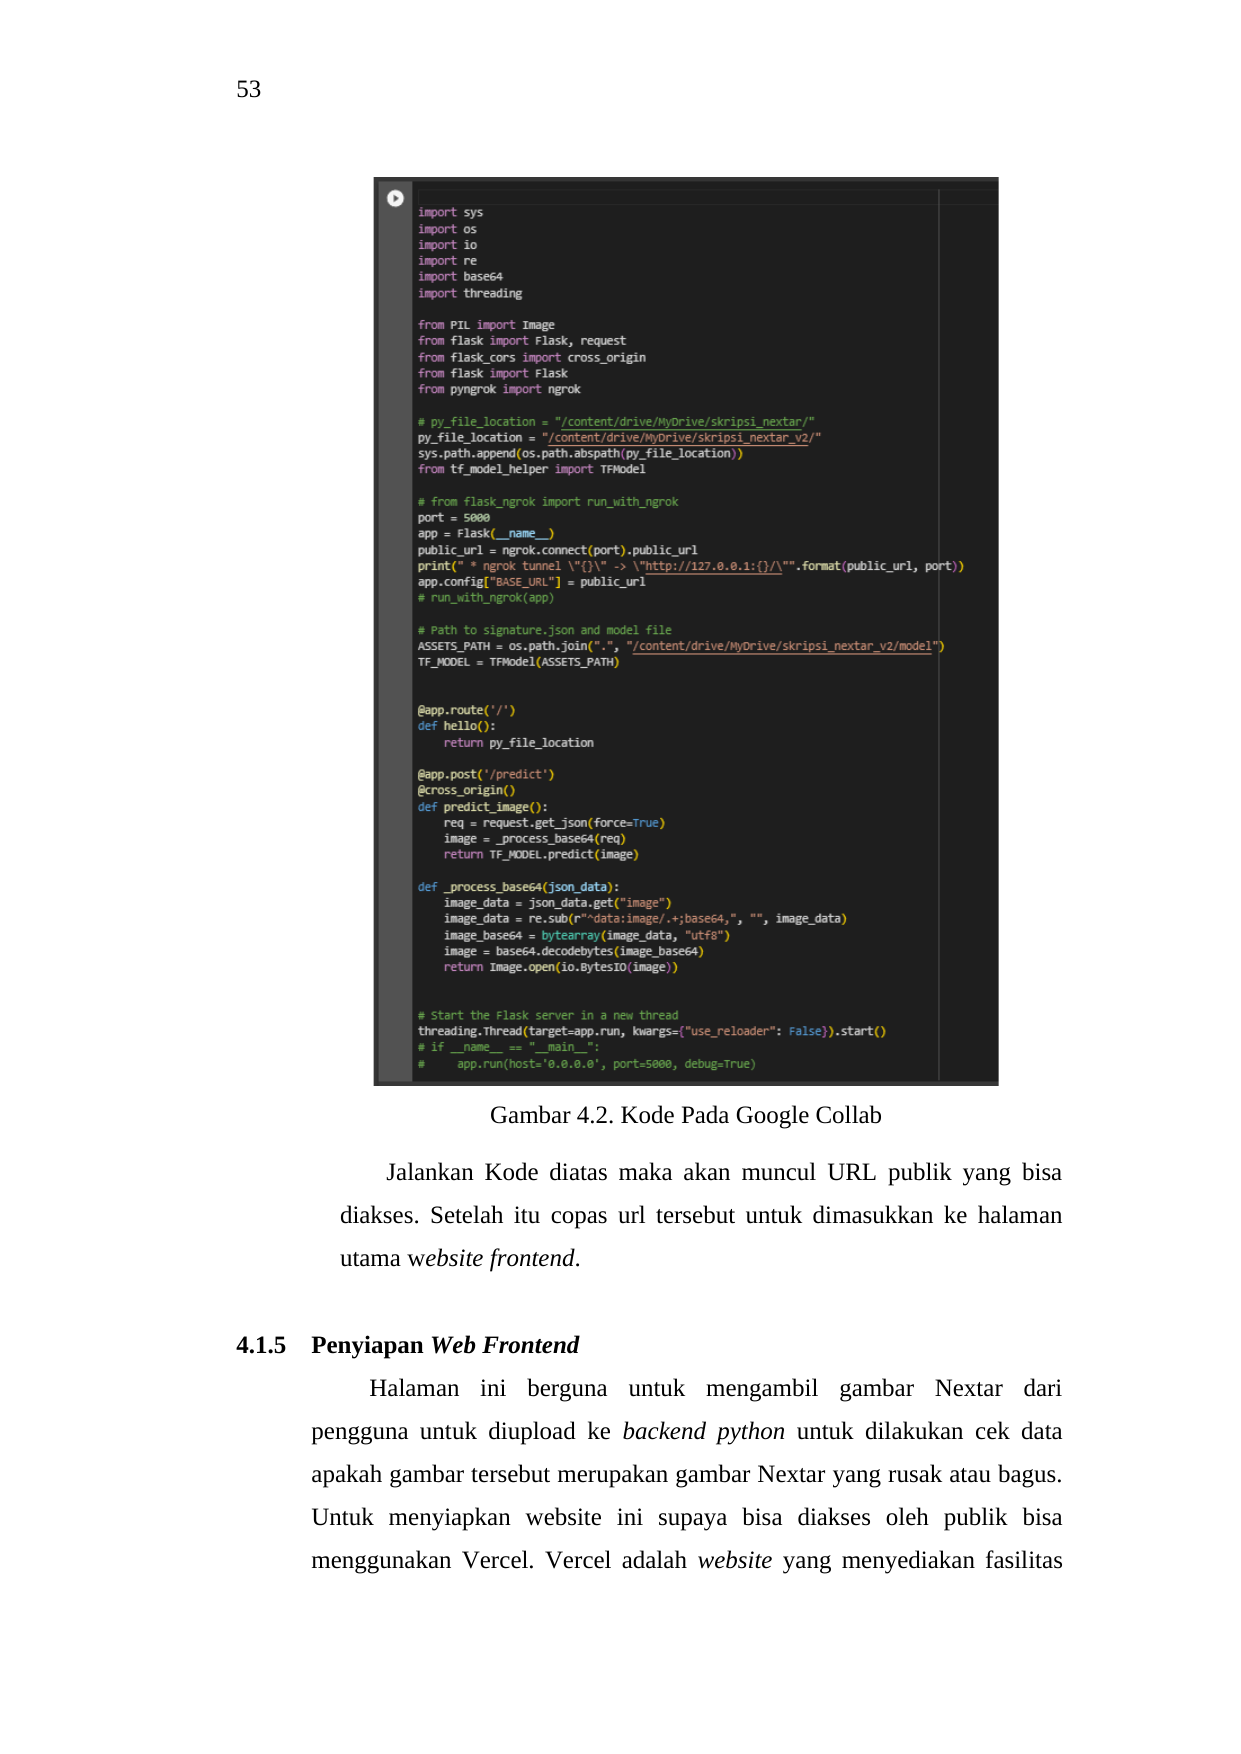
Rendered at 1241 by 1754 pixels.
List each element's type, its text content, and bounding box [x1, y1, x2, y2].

list Penyiapan Web Frontend [236, 1330, 1063, 1358]
text Jalankan Kode diatas maka akan muncul URL publik yang bisa diakses. Setelah itu copas url tersebut untuk dimasukkan ke halaman utama website frontend. [309, 1157, 1063, 1272]
text Gambar 4.2. Kode Pada Google Collab [309, 1100, 1063, 1128]
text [311, 1373, 1063, 1574]
picture [373, 177, 999, 1086]
